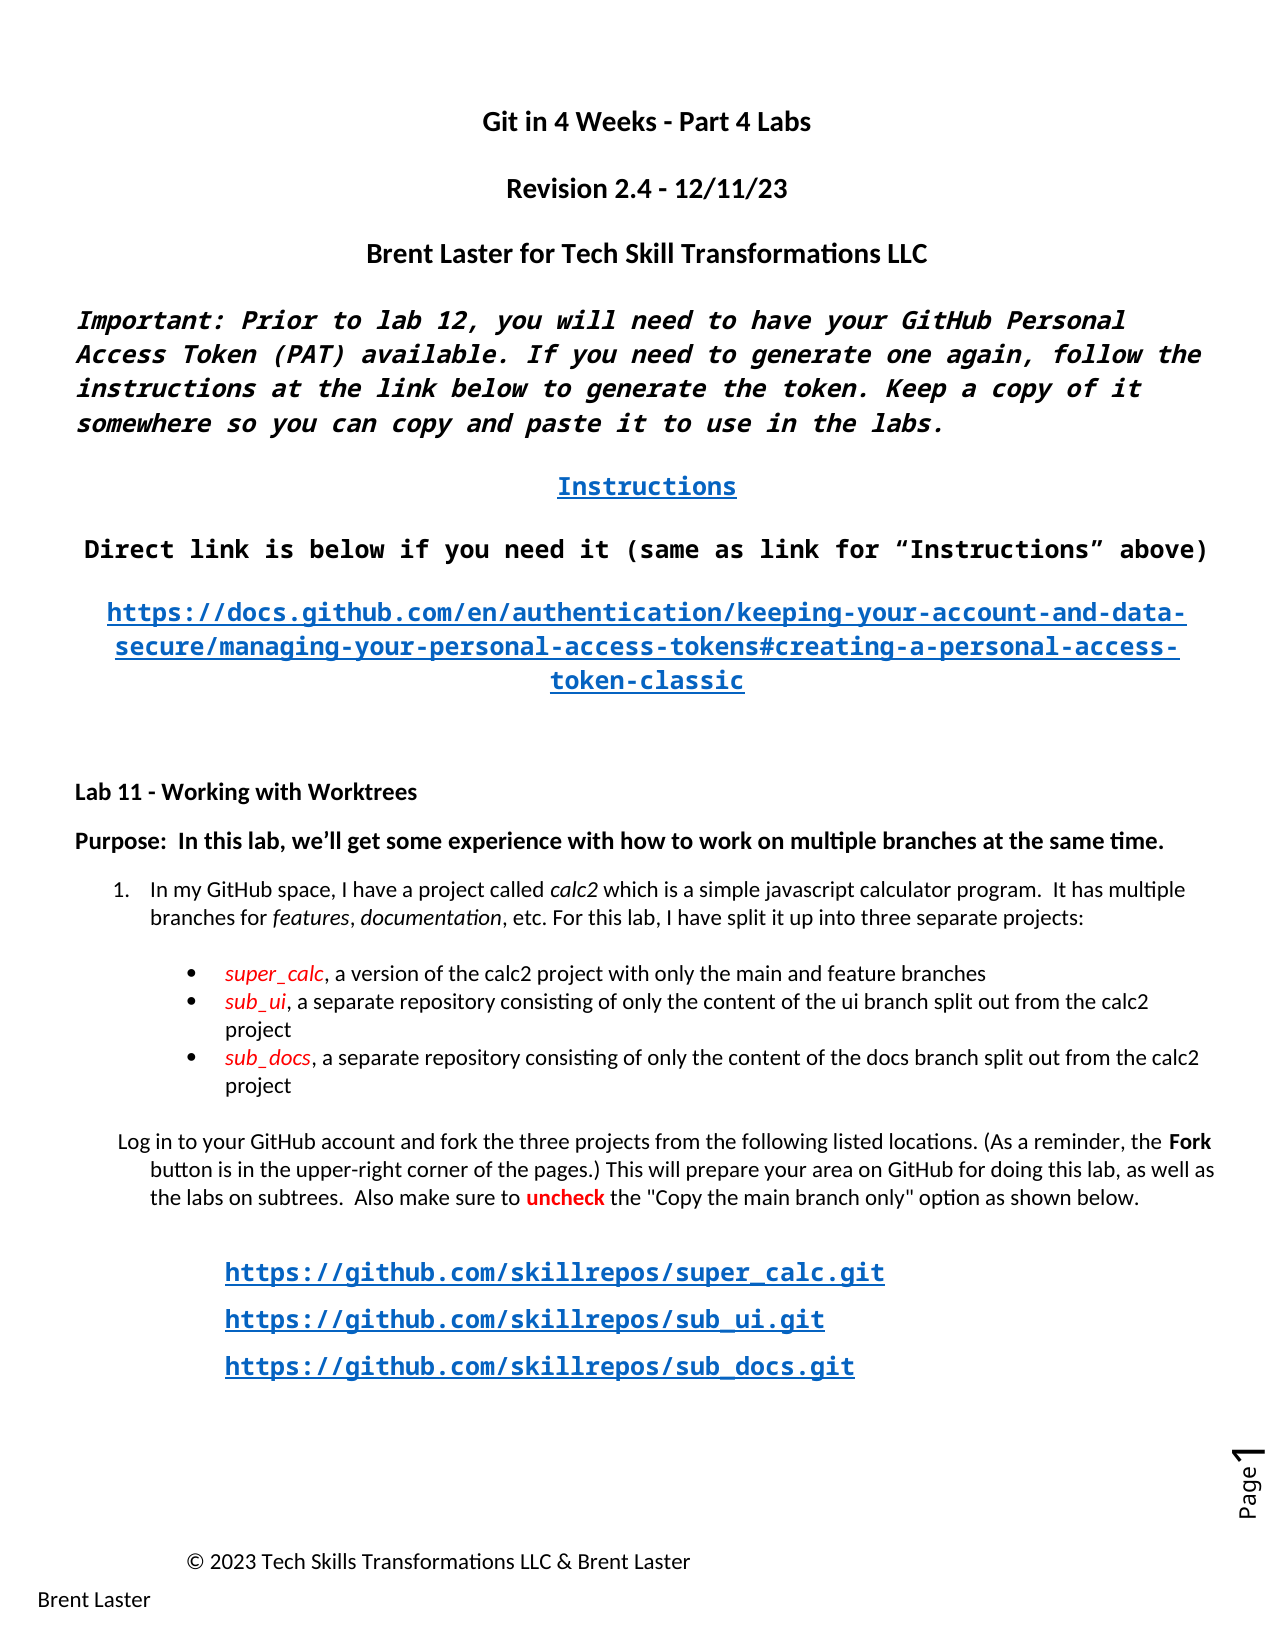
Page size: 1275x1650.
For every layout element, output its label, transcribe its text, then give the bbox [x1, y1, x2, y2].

list super_calc, a version of the calc2 project with only the main and feature branches [187, 959, 1219, 987]
list Log in to your GitHub account and fork the three projects from the following listed locations. (As a reminder, the Fork button is in the upper-right corner of the pages.) This will prepare your area on GitHub for doing this lab, as well as the labs on subtrees. Also make sure to uncheck the "Copy the main branch only" option as shown below. [112, 1127, 1219, 1211]
text Git in 4 Weeks - Part 4 Labs [75, 103, 1219, 139]
text Lab 11 - Working with Worktrees [75, 776, 1219, 806]
subtitle https://docs.github.com/en/authentication/keeping-your-account-and-data-secure/managing-your-personal-access-tokens#creating-a-personal-access-token-classic [75, 595, 1219, 697]
text https://github.com/skillrepos/super_calc.git [225, 1255, 1219, 1289]
subtitle Instructions [75, 468, 1219, 502]
list sub_ui, a separate repository consisting of only the content of the ui branch split out from the calc2 project [187, 987, 1219, 1043]
subtitle Important: Prior to lab 12, you will need to have your GitHub Personal Access Token (PAT) available. If you need to generate one again, follow the instructions at the link below to generate the token. Keep a copy of it somewhere so you can copy and paste it to use in the labs. [75, 303, 1219, 439]
text Purpose: In this lab, we’ll get some experience with how to work on multiple branches at the same time. [75, 825, 1219, 856]
text https://github.com/skillrepos/sub_docs.git [225, 1348, 1219, 1382]
text Brent Laster for Tech Skill Transformations LLC [75, 235, 1219, 271]
text Revision 2.4 - 12/11/23 [75, 171, 1219, 206]
list sub_docs, a separate repository consisting of only the content of the docs branch split out from the calc2 project [187, 1043, 1219, 1099]
text https://github.com/skillrepos/sub_ui.git [225, 1302, 1219, 1336]
subtitle Direct link is below if you need it (same as link for “Instructions” above) [75, 532, 1219, 566]
list In my GitHub space, I have a project called calc2 which is a simple javascript calculator program. It has multiple branches for features, documentation, etc. For this lab, I have split it up into three separate projects: [112, 875, 1219, 931]
